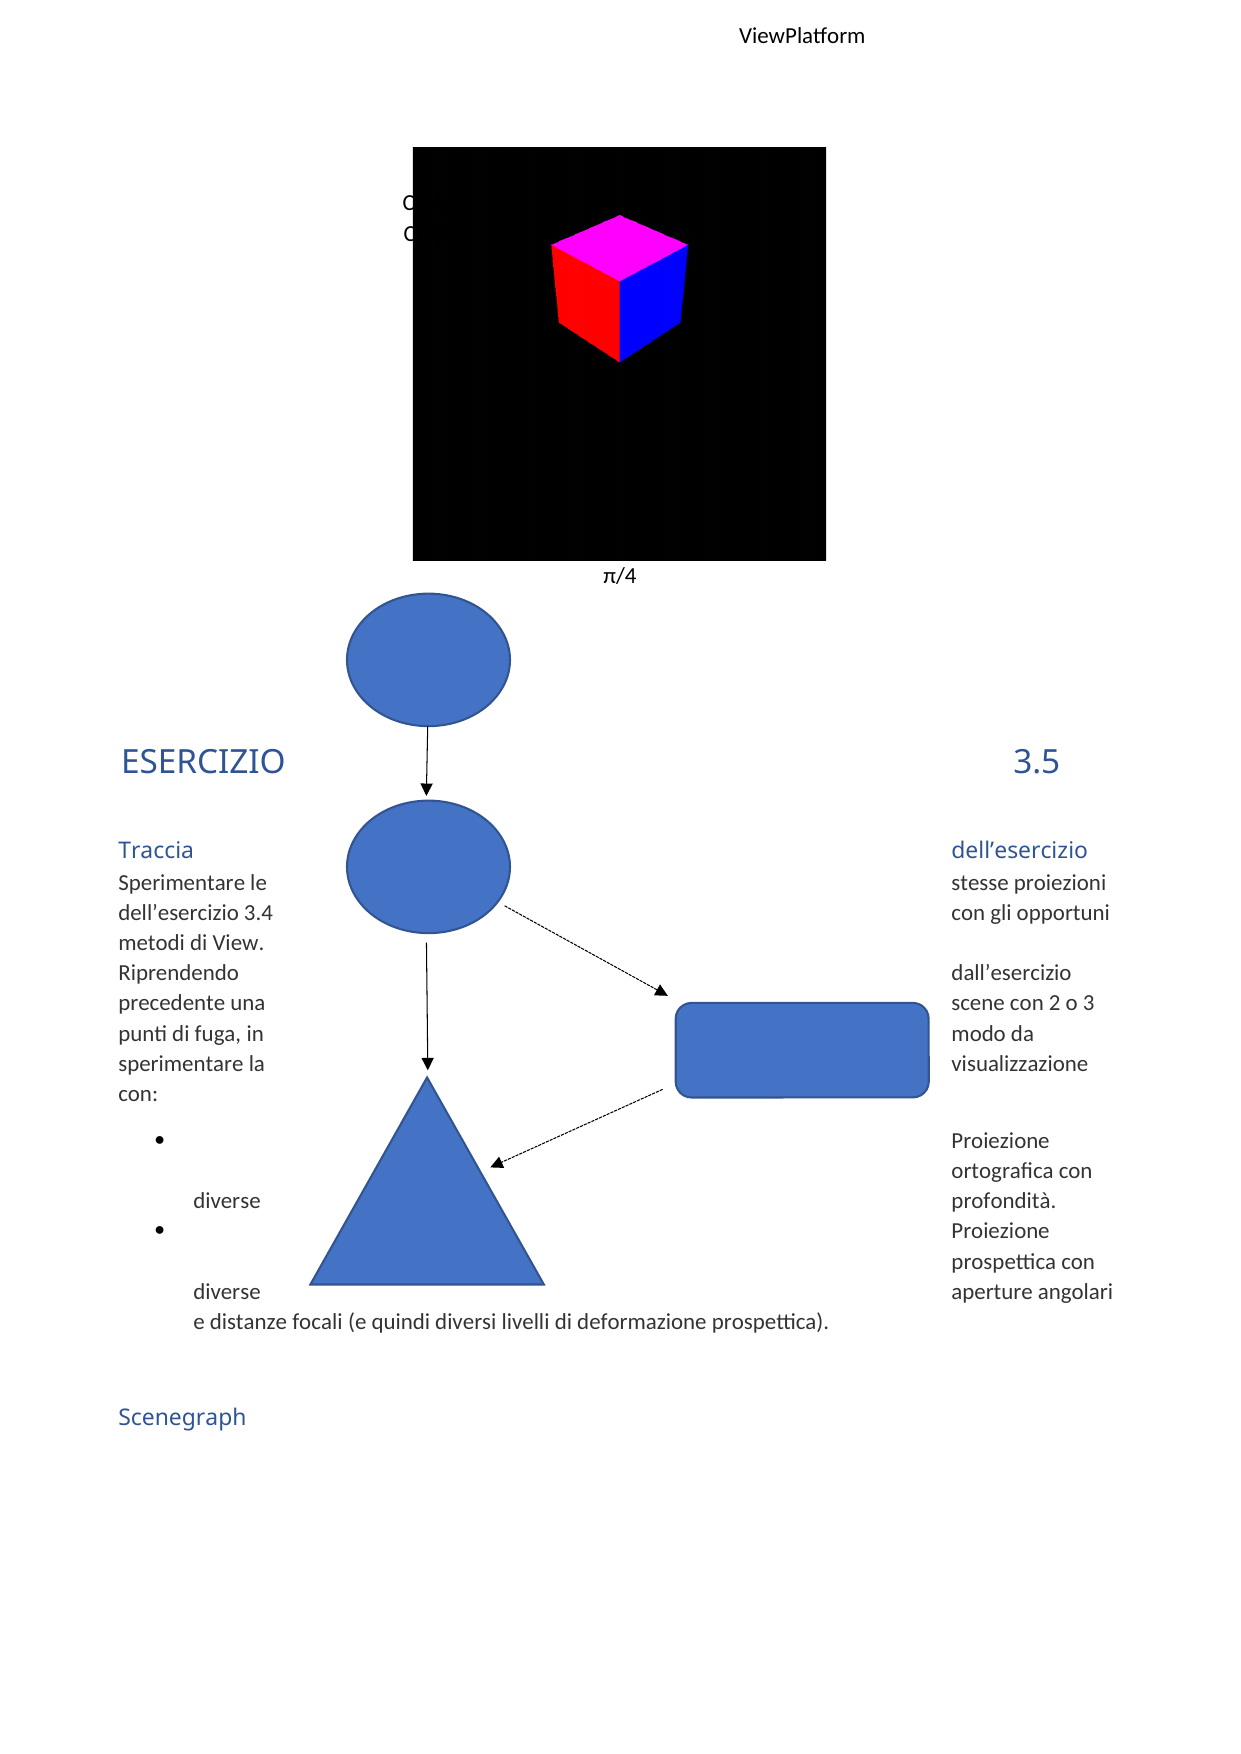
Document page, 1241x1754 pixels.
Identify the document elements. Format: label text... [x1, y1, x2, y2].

text Sperimentare le stesse proiezioni dell’esercizio 3.4 con gli opportuni metodi di View. Riprendendo dall’esercizio precedente una scene con 2 o 3 punti di fuga, in modo da sperimentare la visualizzazione con: [118, 868, 1122, 1107]
table_cell π/4 [118, 148, 1121, 589]
subtitle Traccia dell’esercizio [502, 834, 1122, 865]
list Proiezione ortografica con diverse profondità. [156, 1126, 397, 1214]
list Proiezione prospettica con diverse aperture angolari e distanze focali (e quindi diversi livelli di deformazione prospettica). [156, 1217, 1122, 1335]
subtitle ESERCIZIO 3.5 [428, 738, 1122, 783]
picture [412, 147, 827, 561]
list Proiezione ortografica con diverse profondità. [457, 1126, 1122, 1214]
subtitle Scenegraph [118, 1401, 1122, 1432]
subtitle Traccia dell’esercizio [118, 834, 355, 865]
subtitle ESERCIZIO 3.5 [118, 738, 426, 783]
